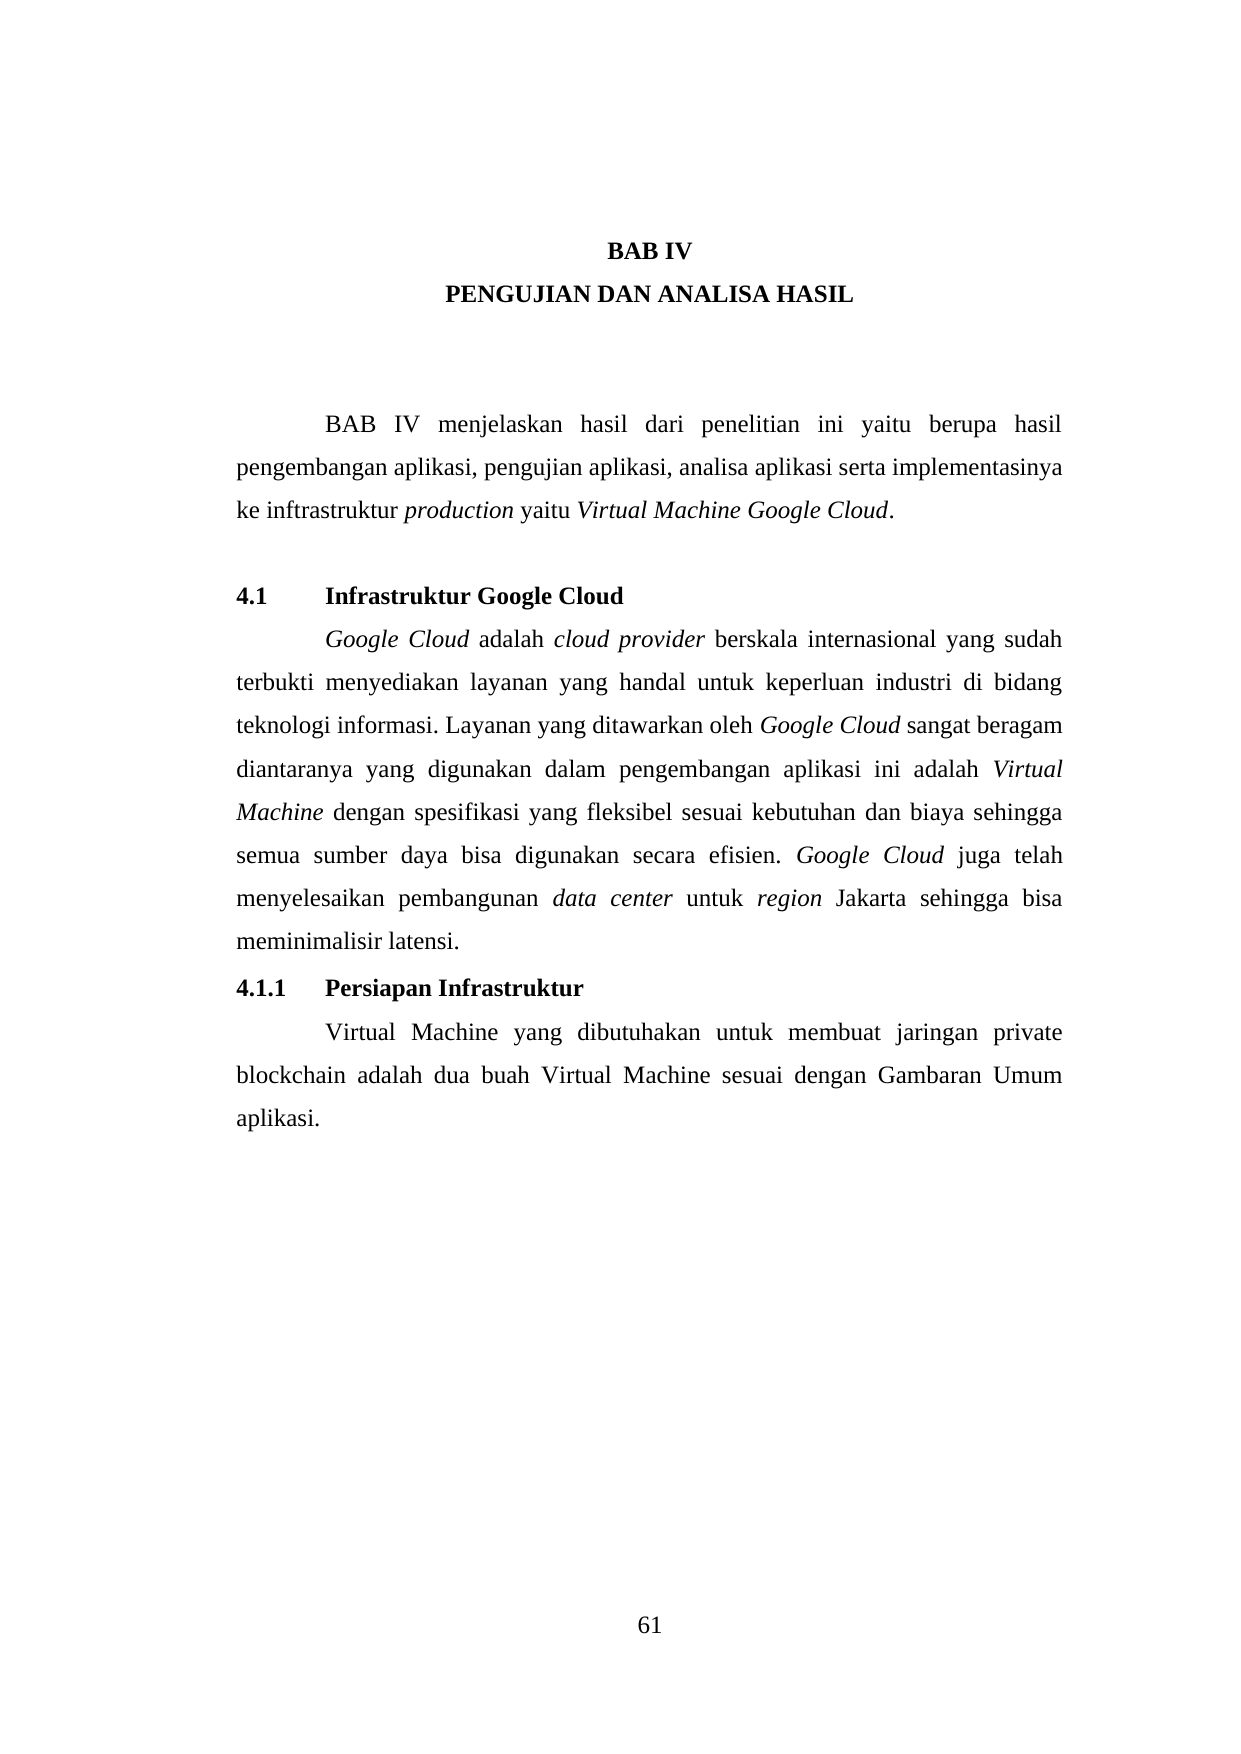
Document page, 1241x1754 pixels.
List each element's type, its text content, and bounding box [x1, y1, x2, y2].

text Virtual Machine yang dibutuhakan untuk membuat jaringan private blockchain adalah dua buah Virtual Machine sesuai dengan Gambaran Umum aplikasi. [236, 1017, 1063, 1132]
subtitle Persiapan Infrastruktur [236, 973, 1063, 1002]
text Google Cloud adalah cloud provider berskala internasional yang sudah terbukti menyediakan layanan yang handal untuk keperluan industri di bidang teknologi informasi. Layanan yang ditawarkan oleh Google Cloud sangat beragam diantaranya yang digunakan dalam pengembangan aplikasi ini adalah Virtual Machine dengan spesifikasi yang fleksibel sesuai kebutuhan dan biaya sehingga semua sumber daya bisa digunakan secara efisien. Google Cloud juga telah menyelesaikan pembangunan data center untuk region Jakarta sehingga bisa meminimalisir latensi. [236, 624, 1063, 955]
text BAB IV menjelaskan hasil dari penelitian ini yaitu berupa hasil pengembangan aplikasi, pengujian aplikasi, analisa aplikasi serta implementasinya ke inftrastruktur production yaitu Virtual Machine Google Cloud. [236, 409, 1063, 524]
subtitle BAB IV PENGUJIAN DAN ANALISA HASIL [236, 236, 1063, 308]
subtitle Infrastruktur Google Cloud [236, 581, 1063, 610]
